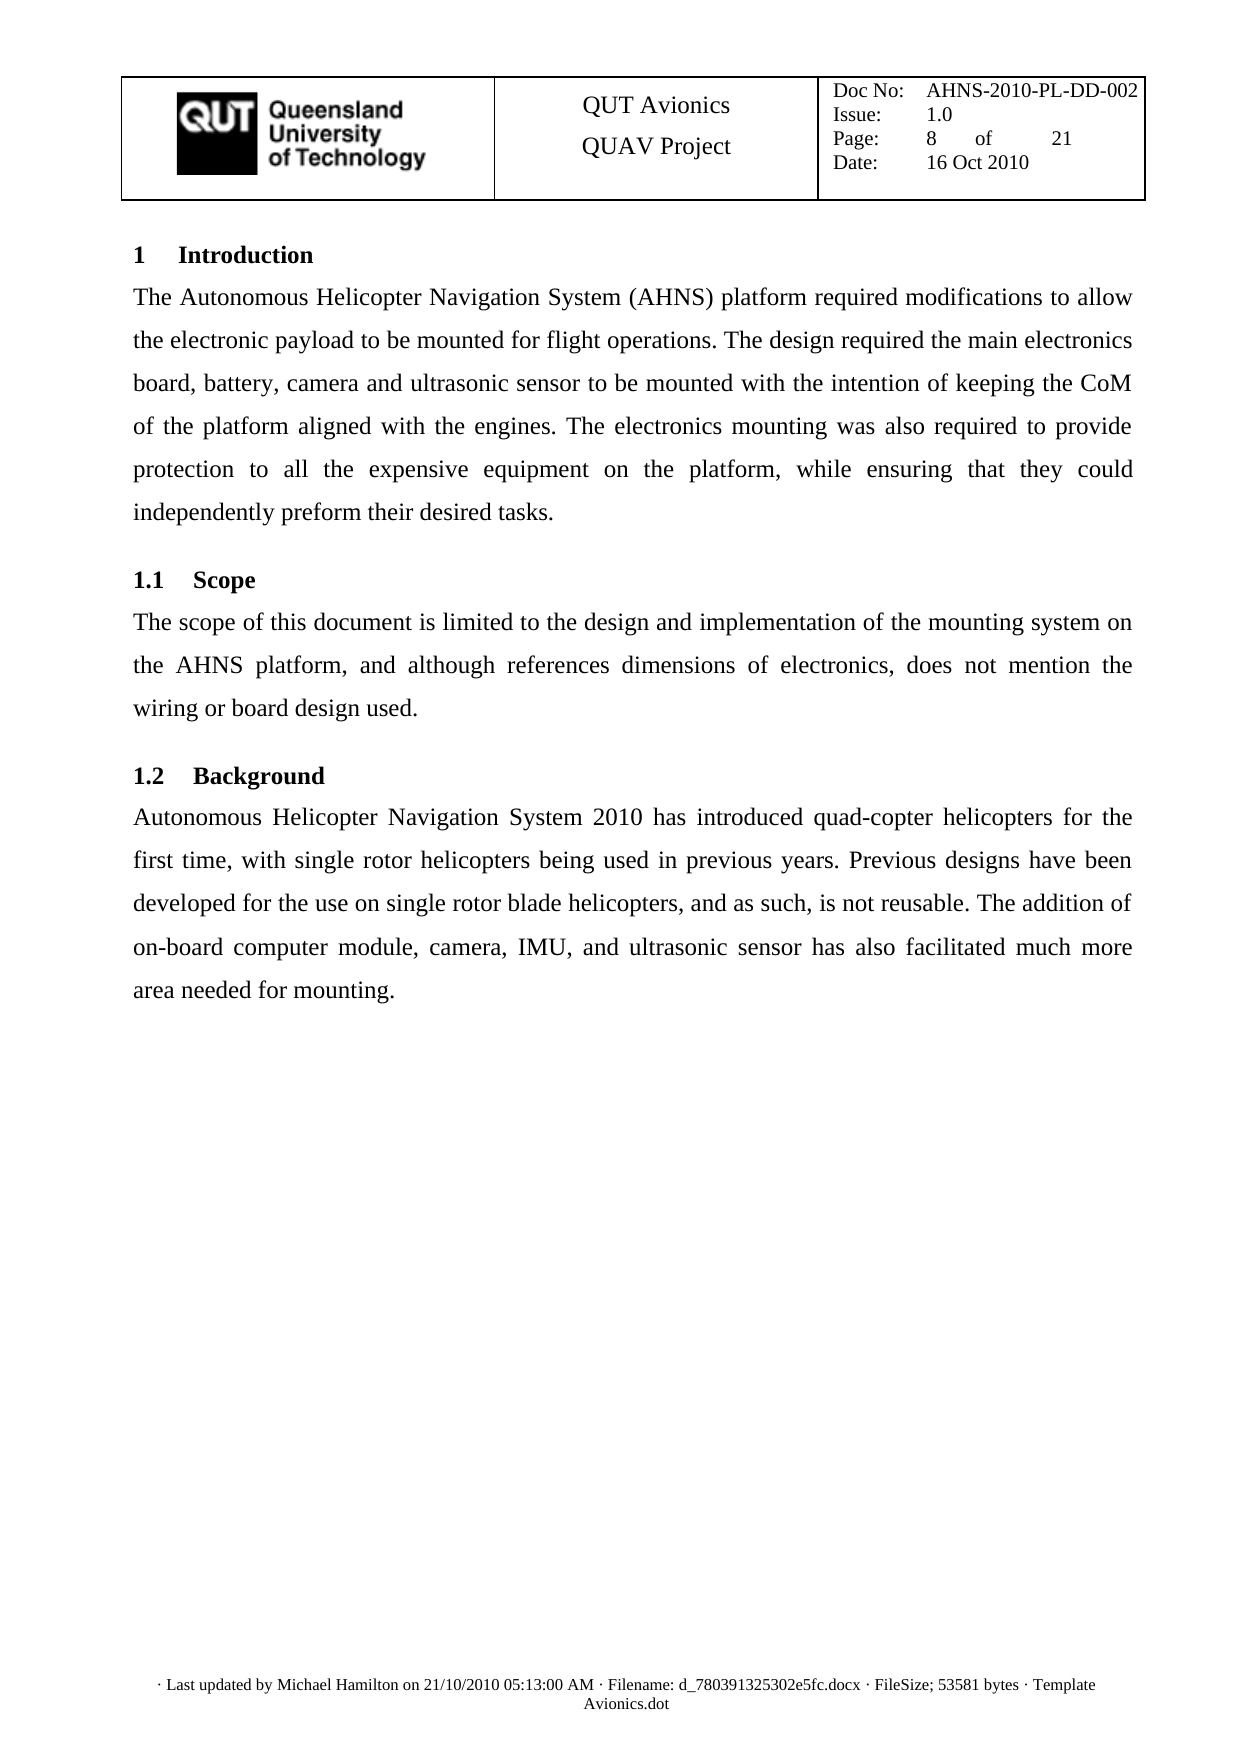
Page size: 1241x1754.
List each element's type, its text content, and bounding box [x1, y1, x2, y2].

subtitle Scope [133, 565, 1134, 594]
subtitle Background [133, 761, 1134, 790]
text The Autonomous Helicopter Navigation System (AHNS) platform required modifications to allow the electronic payload to be mounted for flight operations. The design required the main electronics board, battery, camera and ultrasonic sensor to be mounted with the intention of keeping the CoM of the platform aligned with the engines. The electronics mounting was also required to provide protection to all the expensive equipment on the platform, while ensuring that they could independently preform their desired tasks. [133, 282, 1134, 526]
subtitle Introduction [133, 240, 1134, 269]
picture [176, 83, 469, 175]
text Autonomous Helicopter Navigation System 2010 has introduced quad-copter helicopters for the first time, with single rotor helicopters being used in previous years. Previous designs have been developed for the use on single rotor blade helicopters, and as such, is not reusable. The addition of on-board computer module, camera, IMU, and ultrasonic sensor has also facilitated much more area needed for mounting. [133, 802, 1134, 1003]
text The scope of this document is limited to the design and implementation of the mounting system on the AHNS platform, and although references dimensions of electronics, does not mention the wiring or board design used. [133, 607, 1134, 722]
